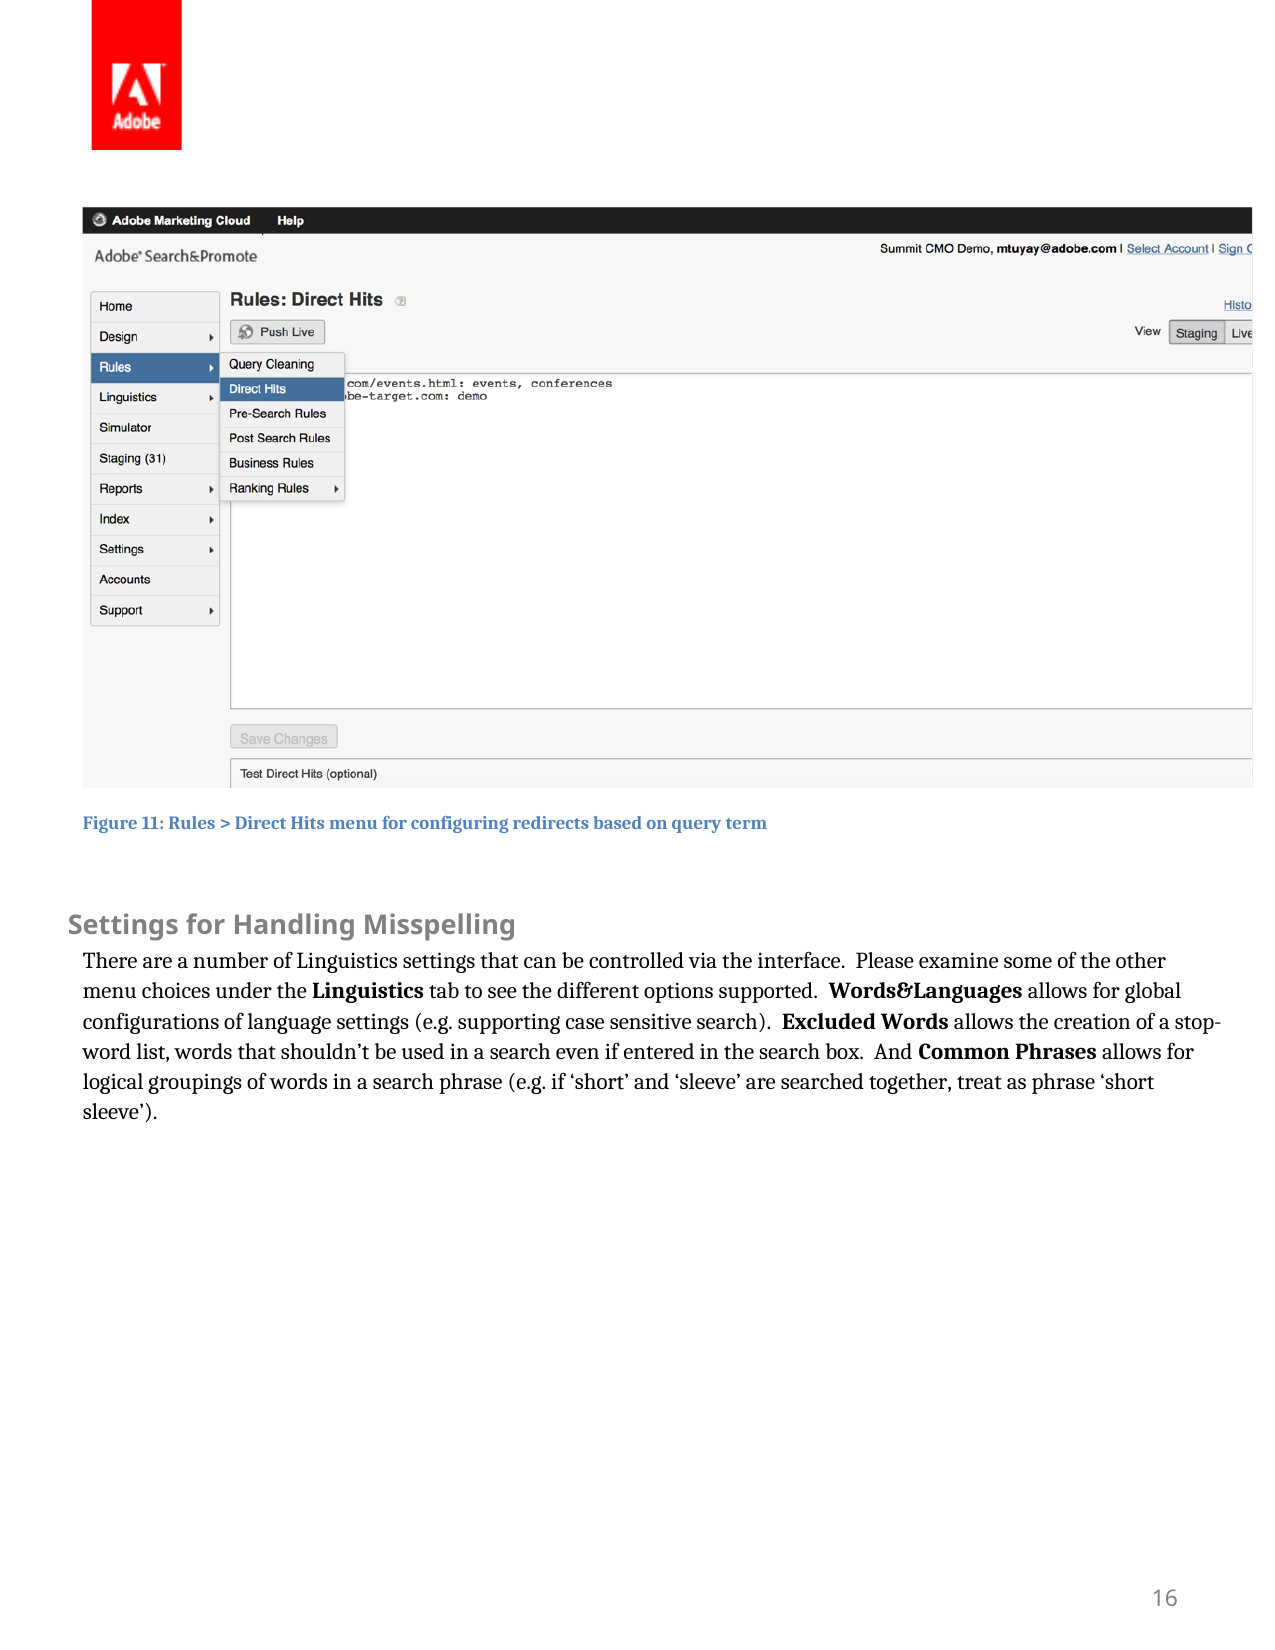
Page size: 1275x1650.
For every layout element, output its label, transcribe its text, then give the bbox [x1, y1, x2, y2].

text There are a number of Linguistics settings that can be controlled via the interface. Please examine some of the other menu choices under the Linguistics tab to see the different options supported. Words&Languages allows for global configurations of language settings (e.g. supporting case sensitive search). Excluded Words allows the creation of a stop-word list, words that shouldn’t be used in a search even if entered in the search box. And Common Phrases allows for logical groupings of words in a search phrase (e.g. if ‘short’ and ‘sleeve’ are searched together, treat as phrase ‘short sleeve’). [83, 948, 1222, 1125]
picture [52, 0, 182, 150]
text Figure 11: Rules > Direct Hits menu for configuring redirects based on query term [83, 812, 1222, 834]
picture [82, 206, 1253, 788]
subtitle Settings for Handling Misspelling [68, 906, 1222, 942]
